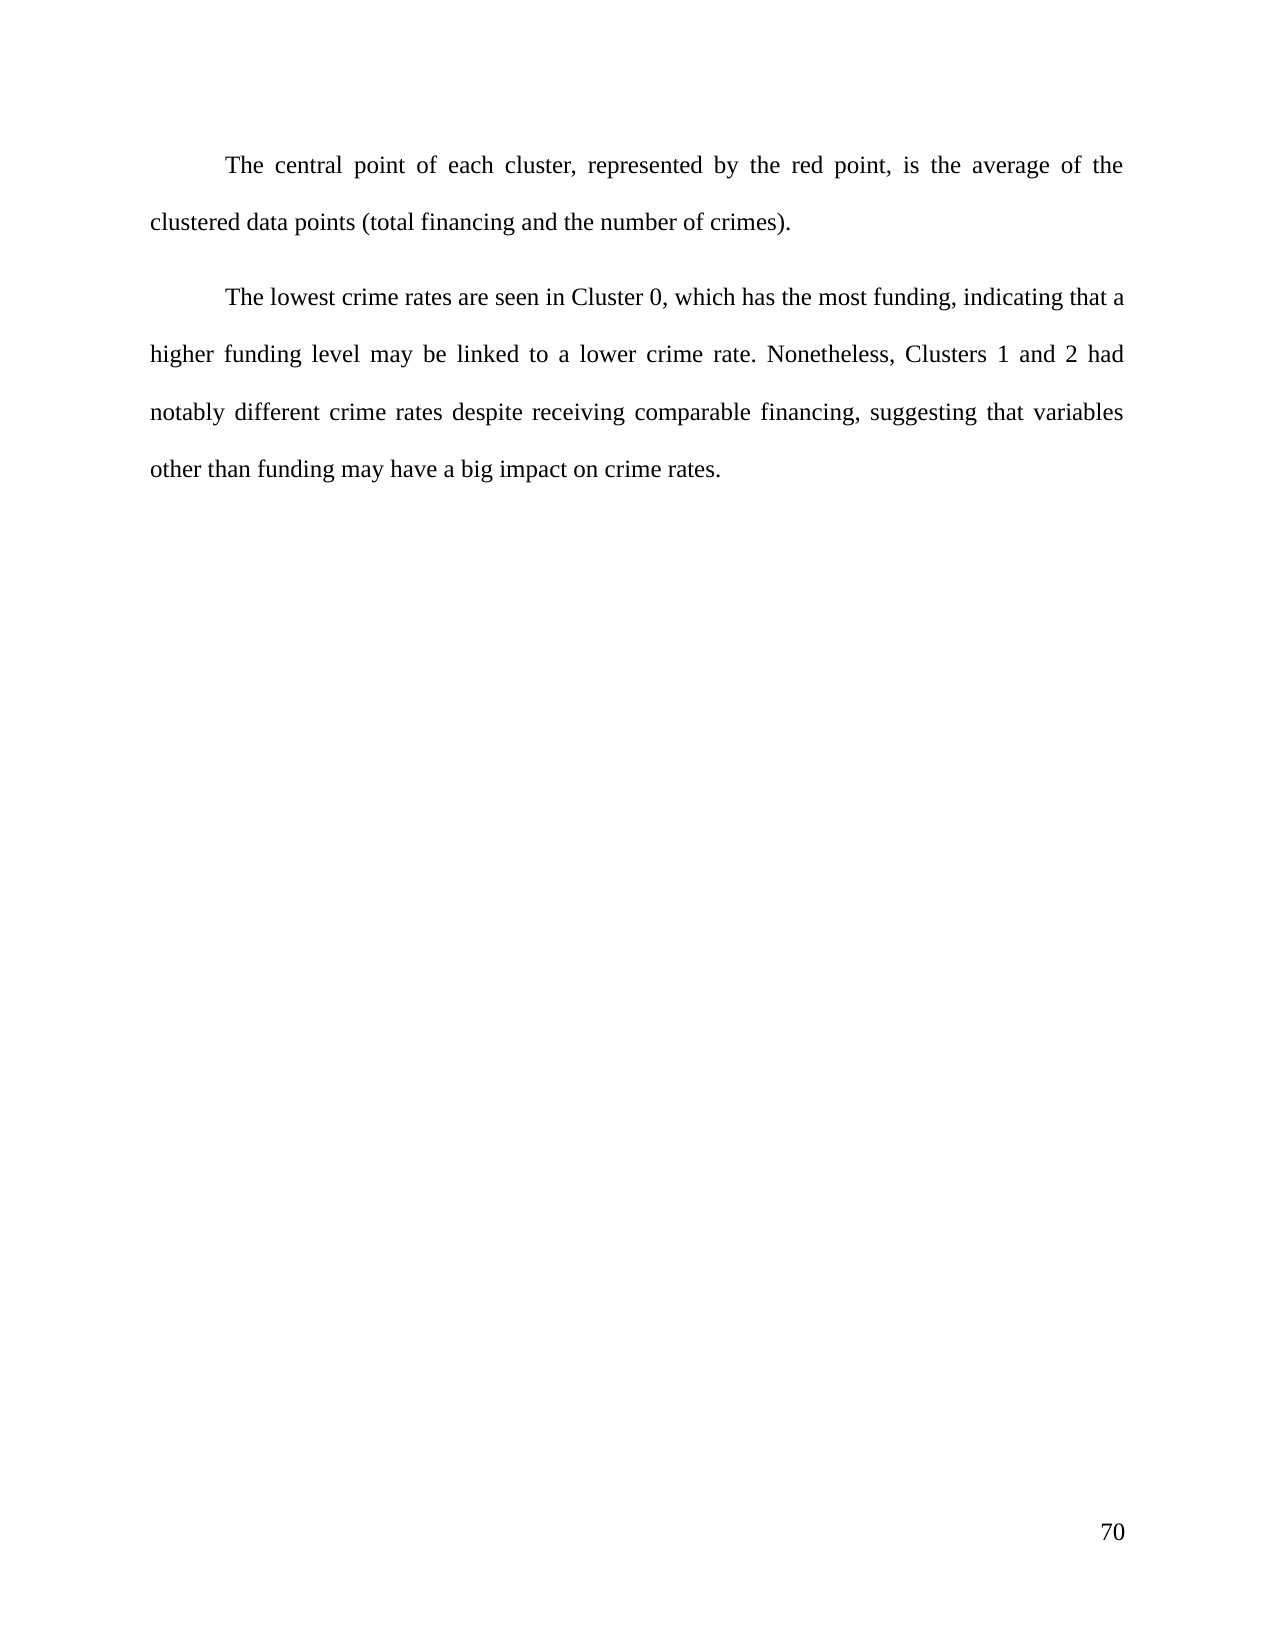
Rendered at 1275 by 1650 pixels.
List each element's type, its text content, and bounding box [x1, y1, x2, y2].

text The lowest crime rates are seen in Cluster 0, which has the most funding, indicating that a higher funding level may be linked to a lower crime rate. Nonetheless, Clusters 1 and 2 had notably different crime rates despite receiving comparable financing, suggesting that variables other than funding may have a big impact on crime rates. [150, 282, 1125, 483]
text The central point of each cluster, represented by the red point, is the average of the clustered data points (total financing and the number of crimes). [150, 150, 1125, 236]
